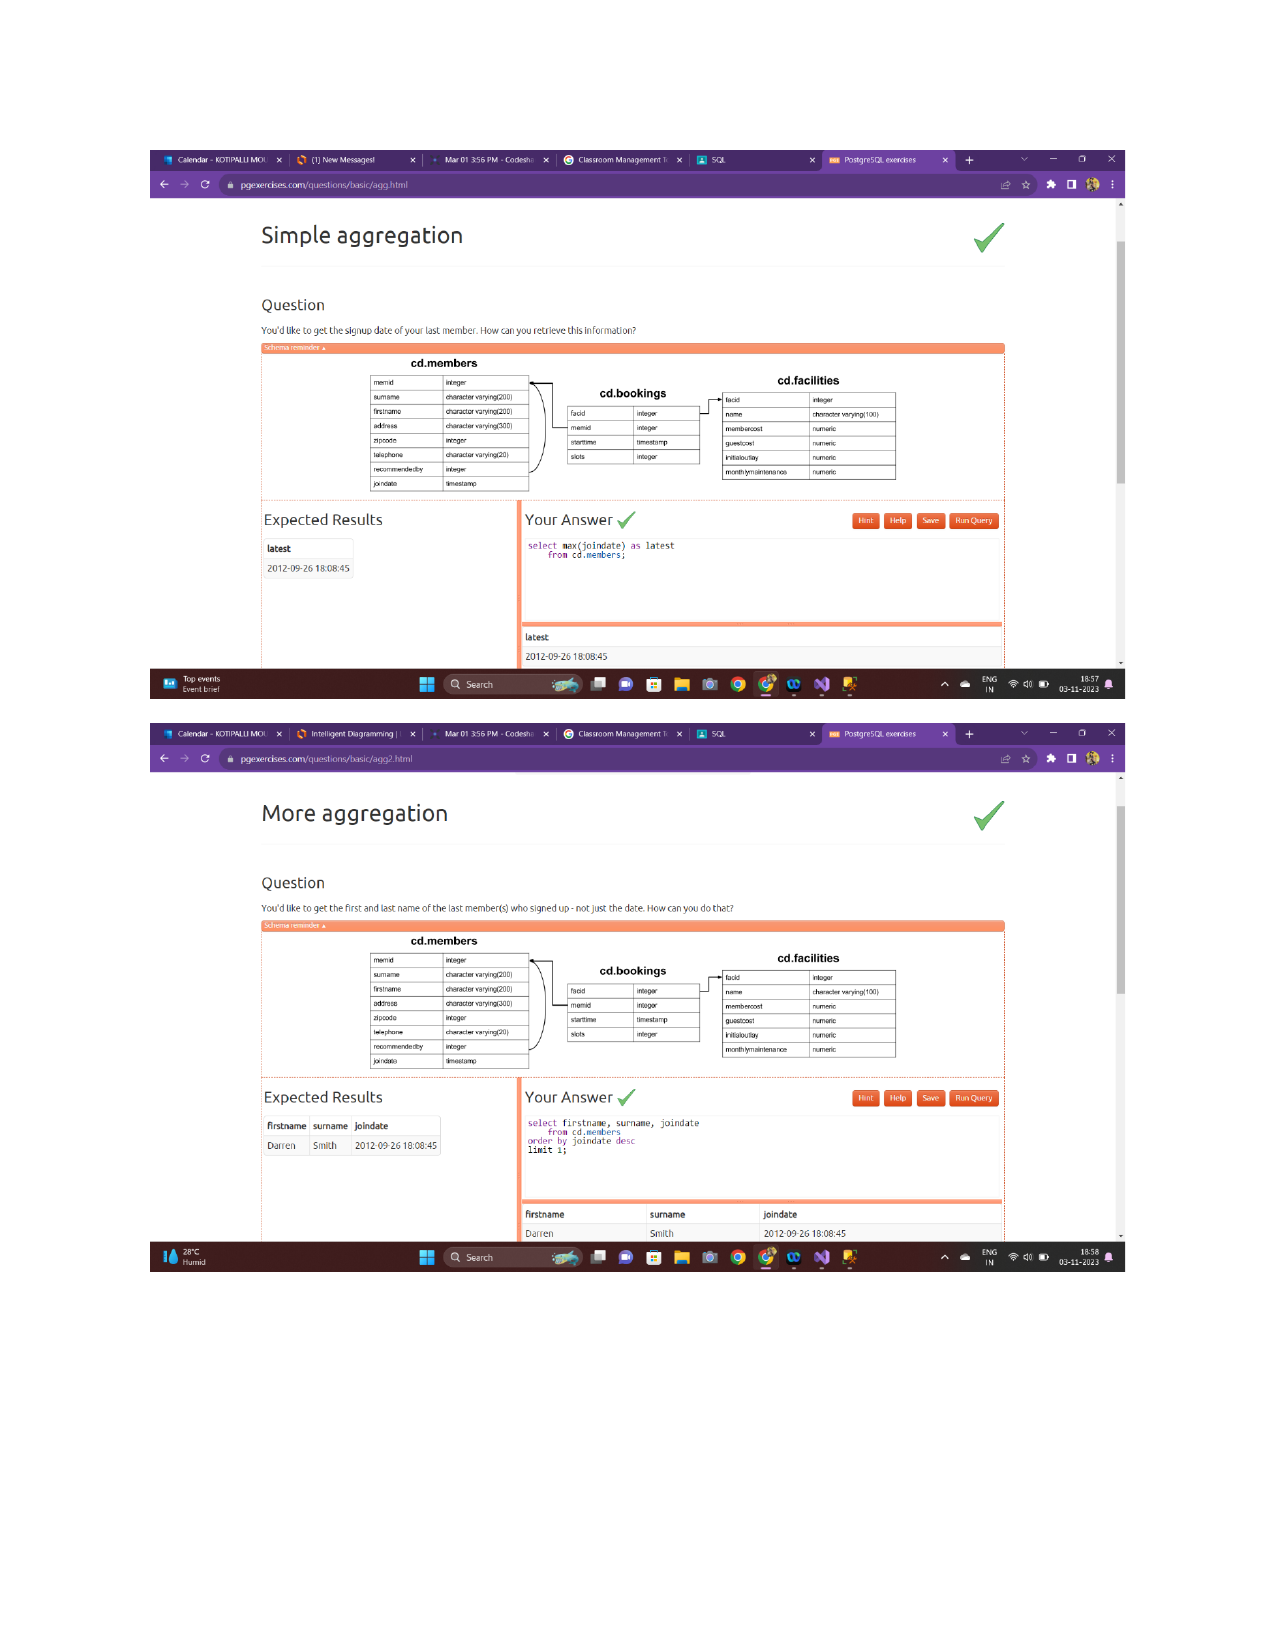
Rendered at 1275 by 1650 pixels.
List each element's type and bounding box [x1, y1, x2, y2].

picture [150, 150, 1125, 699]
picture [150, 723, 1125, 1272]
